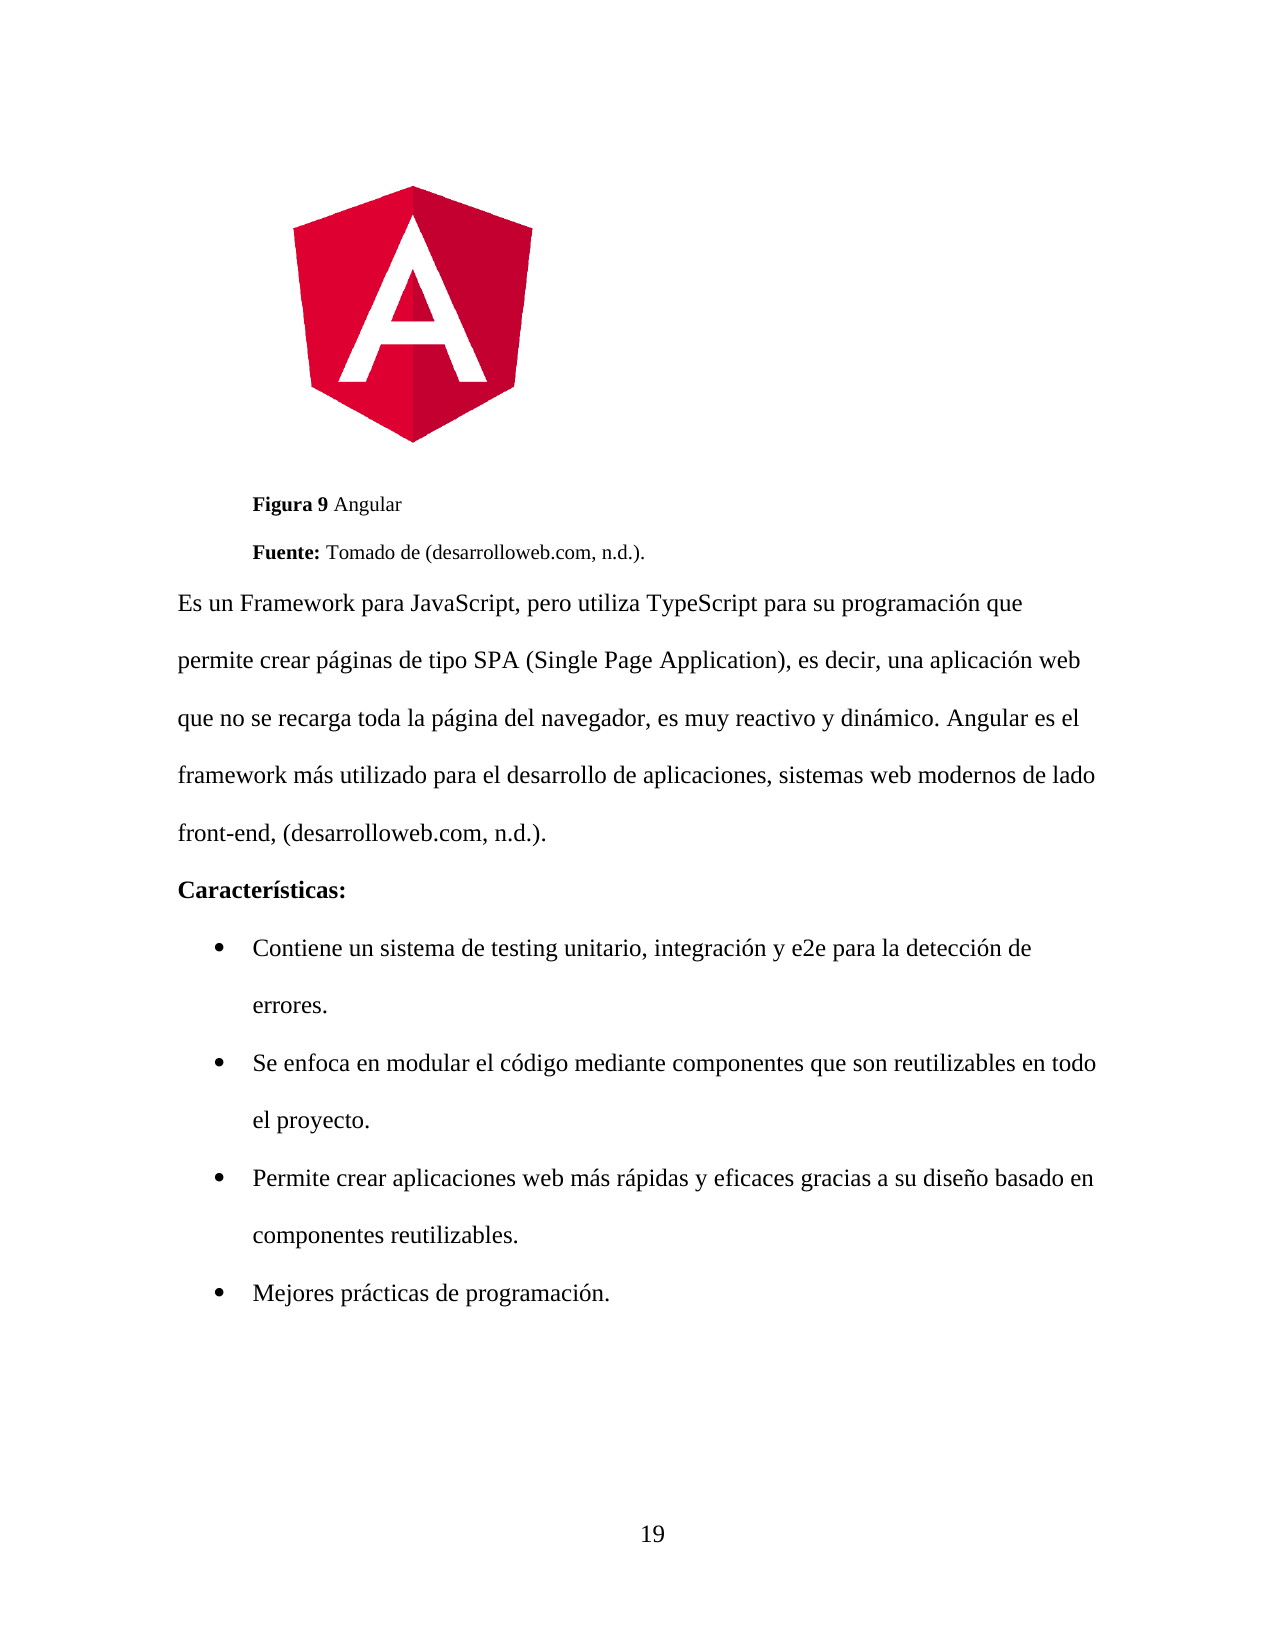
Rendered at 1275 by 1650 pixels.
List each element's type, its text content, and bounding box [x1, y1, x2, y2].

picture [252, 147, 573, 468]
text Es un Framework para JavaScript, pero utiliza TypeScript para su programación que permite crear páginas de tipo SPA (Single Page Application), es decir, una aplicación web que no se recarga toda la página del navegador, es muy reactivo y dinámico. Angular es el framework más utilizado para el desarrollo de aplicaciones, sistemas web modernos de lado front-end, . [177, 588, 1098, 847]
text Figura 9 Angular [252, 492, 1098, 516]
text Características: [177, 876, 1098, 904]
list Contiene un sistema de testing unitario, integración y e2e para la detección de errores. [215, 933, 1098, 1019]
text Fuente: Tomado de . [252, 540, 1098, 564]
list Mejores prácticas de programación. [215, 1278, 1098, 1307]
list Se enfoca en modular el código mediante componentes que son reutilizables en todo el proyecto. [215, 1048, 1098, 1134]
list Permite crear aplicaciones web más rápidas y eficaces gracias a su diseño basado en componentes reutilizables. [215, 1163, 1098, 1249]
